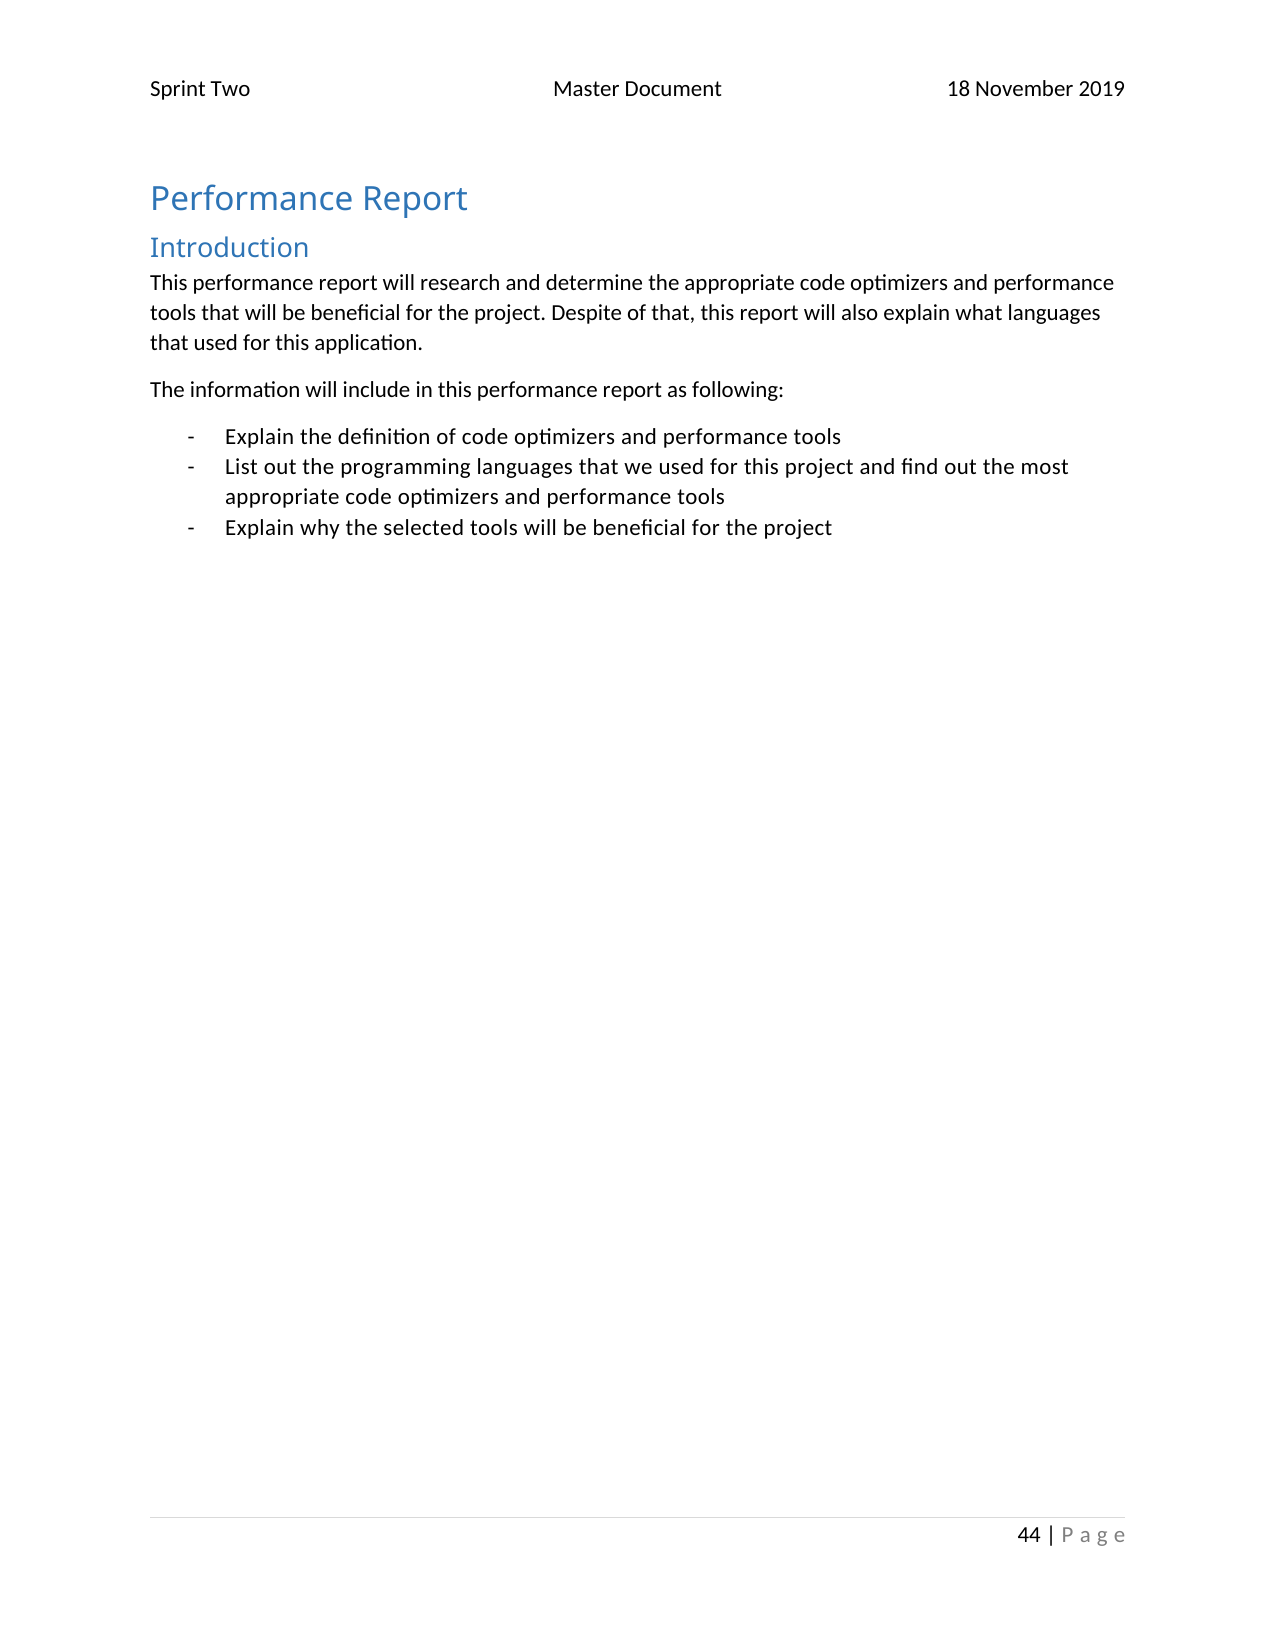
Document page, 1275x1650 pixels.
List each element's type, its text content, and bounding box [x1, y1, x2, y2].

subtitle Introduction [150, 228, 1125, 265]
text This performance report will research and determine the appropriate code optimizers and performance tools that will be beneficial for the project. Despite of that, this report will also explain what languages that used for this application. [150, 268, 1125, 356]
text The information will include in this performance report as following: [150, 375, 1125, 403]
list List out the programming languages that we used for this project and find out the most appropriate code optimizers and performance tools [187, 452, 1125, 511]
list Explain the definition of code optimizers and performance tools [187, 422, 1125, 450]
list Explain why the selected tools will be beneficial for the project [187, 513, 1125, 541]
subtitle Performance Report [150, 175, 1125, 220]
